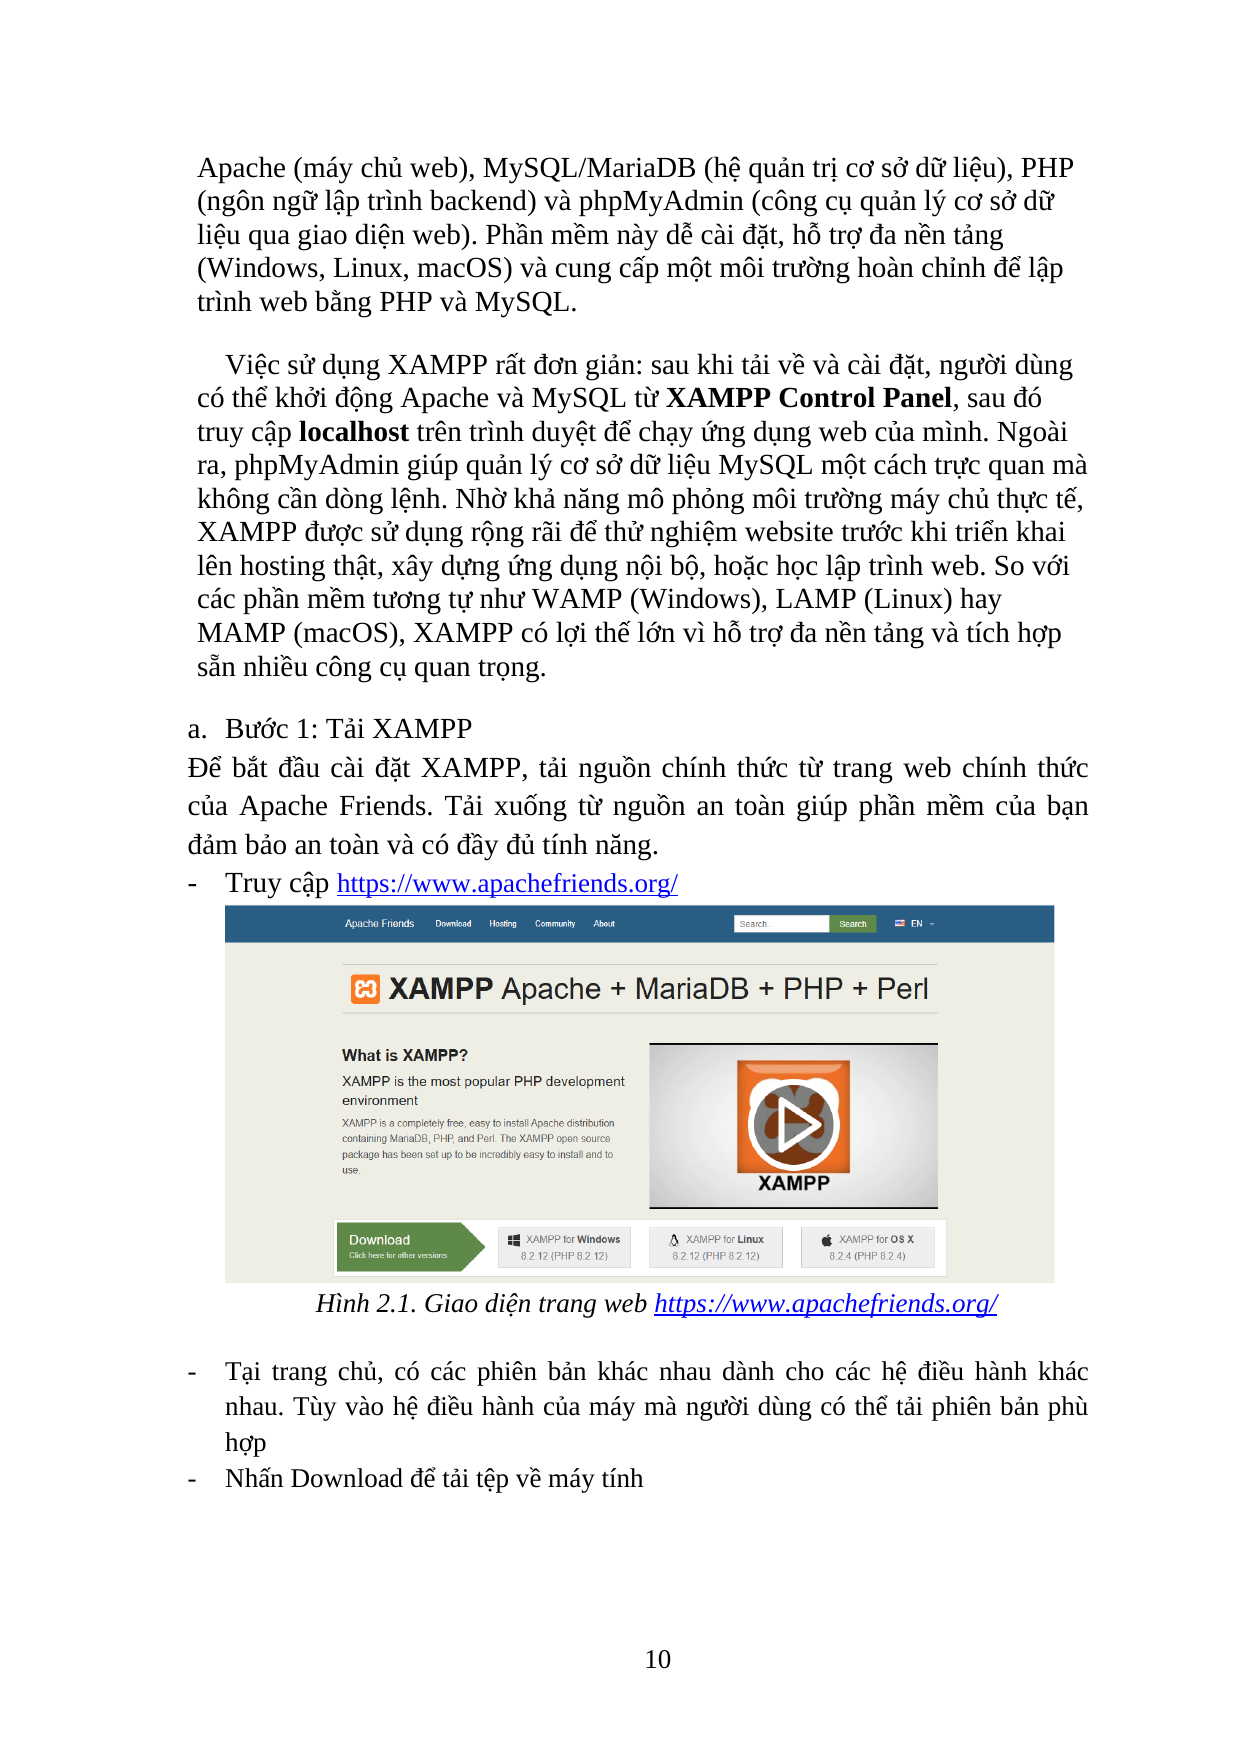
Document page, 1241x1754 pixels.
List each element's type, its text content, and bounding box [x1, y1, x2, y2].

list Bước 1: Tải XAMPP [187, 711, 1090, 745]
text Hình 2.1. Giao diện trang web https://www.apachefriends.org/ [150, 1287, 1090, 1318]
list Truy cập https://www.apachefriends.org/ [187, 866, 1090, 899]
list Tại trang chủ, có các phiên bản khác nhau dành cho các hệ điều hành khác nhau. Tùy vào hệ điều hành của máy mà người dùng có thể tải phiên bản phù hợp [187, 1355, 1090, 1457]
text Việc sử dụng XAMPP rất đơn giản: sau khi tải về và cài đặt, người dùng có thể khởi động Apache và MySQL từ XAMPP Control Panel, sau đó truy cập localhost trên trình duyệt để chạy ứng dụng web của mình. Ngoài ra, phpMyAdmin giúp quản lý cơ sở dữ liệu MySQL một cách trực quan mà không cần dòng lệnh. Nhờ khả năng mô phỏng môi trường máy chủ thực tế, XAMPP được sử dụng rộng rãi để thử nghiệm website trước khi triển khai lên hosting thật, xây dựng ứng dụng nội bộ, hoặc học lập trình web. So với các phần mềm tương tự như WAMP (Windows), LAMP (Linux) hay MAMP (macOS), XAMPP có lợi thế lớn vì hỗ trợ đa nền tảng và tích hợp sẵn nhiều công cụ quan trọng. [197, 347, 1090, 682]
text Để bắt đầu cài đặt XAMPP, tải nguồn chính thức từ trang web chính thức của Apache Friends. Tải xuống từ nguồn an toàn giúp phần mềm của bạn đảm bảo an toàn và có đầy đủ tính năng. [187, 750, 1090, 861]
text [197, 150, 1090, 318]
picture [225, 904, 1055, 1283]
list Nhấn Download để tải tệp về máy tính [187, 1462, 1090, 1493]
